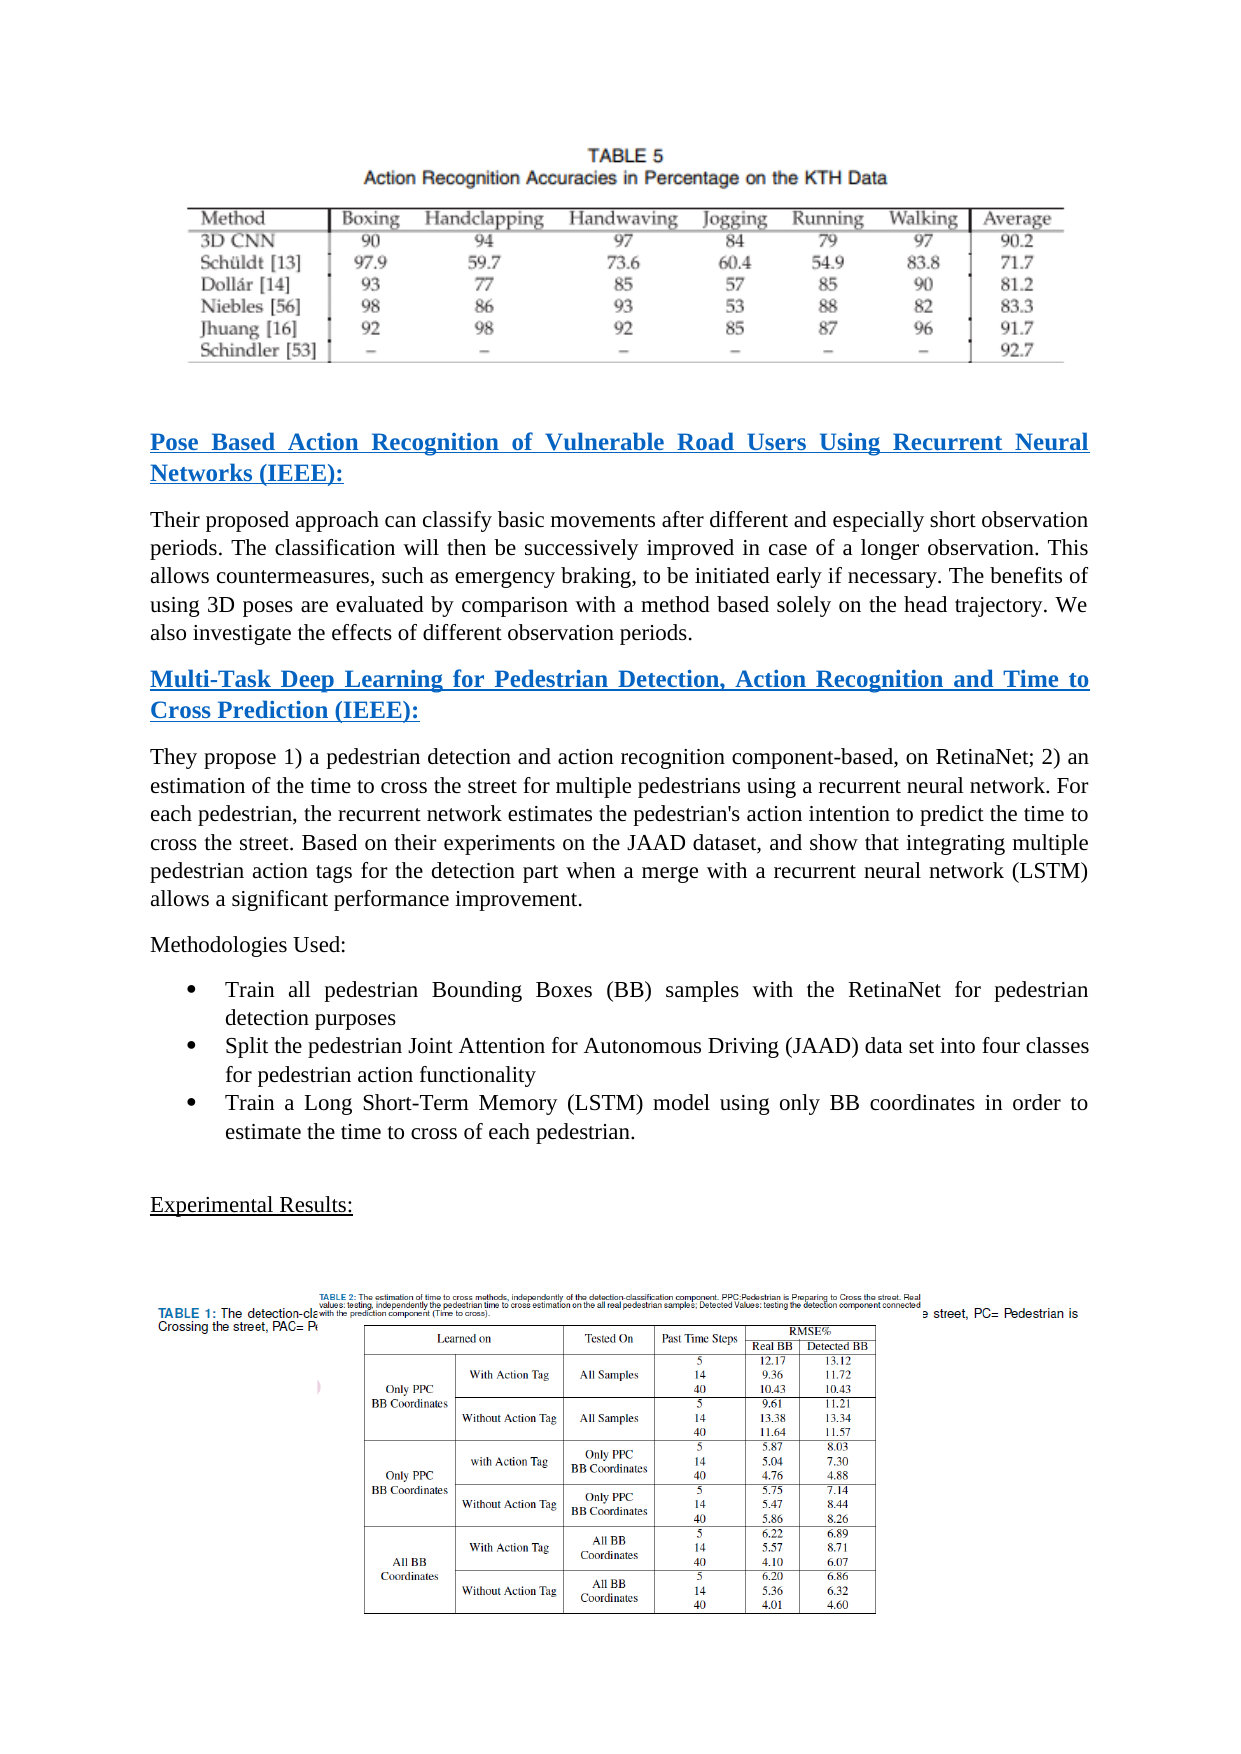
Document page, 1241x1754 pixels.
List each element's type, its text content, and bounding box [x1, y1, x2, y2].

text Pose Based Action Recognition of Vulnerable Road Users Using Recurrent Neural Networks (IEEE): [150, 453, 1090, 487]
text Experimental Results: [150, 1191, 1090, 1218]
text Methodologies Used: [150, 931, 1090, 957]
text Their proposed approach can classify basic movements after different and especially short observation periods. The classification will then be successively improved in case of a longer observation. This allows countermeasures, such as emergency braking, to be initiated early if necessary. The benefits of using 3D poses are evaluated by comparison with a method based solely on the head trajectory. We also investigate the effects of different observation periods. [150, 506, 1090, 646]
list Train all pedestrian Bounding Boxes (BB) samples with the RetinaNet for pedestrian detection purposes [187, 976, 1090, 1031]
picture [150, 139, 1083, 363]
picture [150, 1285, 1091, 1625]
text Multi-Task Deep Learning for Pedestrian Detection, Action Recognition and Time to Cross Prediction (IEEE): [150, 664, 1090, 689]
text Multi-Task Deep Learning for Pedestrian Detection, Action Recognition and Time to Cross Prediction (IEEE): [150, 691, 1090, 724]
list Train a Long Short-Term Memory (LSTM) model using only BB coordinates in order to estimate the time to cross of each pedestrian. [187, 1089, 1090, 1144]
text Pose Based Action Recognition of Vulnerable Road Users Using Recurrent Neural Networks (IEEE): [150, 427, 1090, 452]
text They propose 1) a pedestrian detection and action recognition component-based, on RetinaNet; 2) an estimation of the time to cross the street for multiple pedestrians using a recurrent neural network. For each pedestrian, the recurrent network estimates the pedestrian's action intention to predict the time to cross the street. Based on their experiments on the JAAD dataset, and show that integrating multiple pedestrian action tags for the detection part when a merge with a recurrent neural network (LSTM) allows a significant performance improvement. [150, 743, 1090, 912]
list Split the pedestrian Joint Attention for Autonomous Driving (JAAD) data set into four classes for pedestrian action functionality [187, 1033, 1090, 1087]
